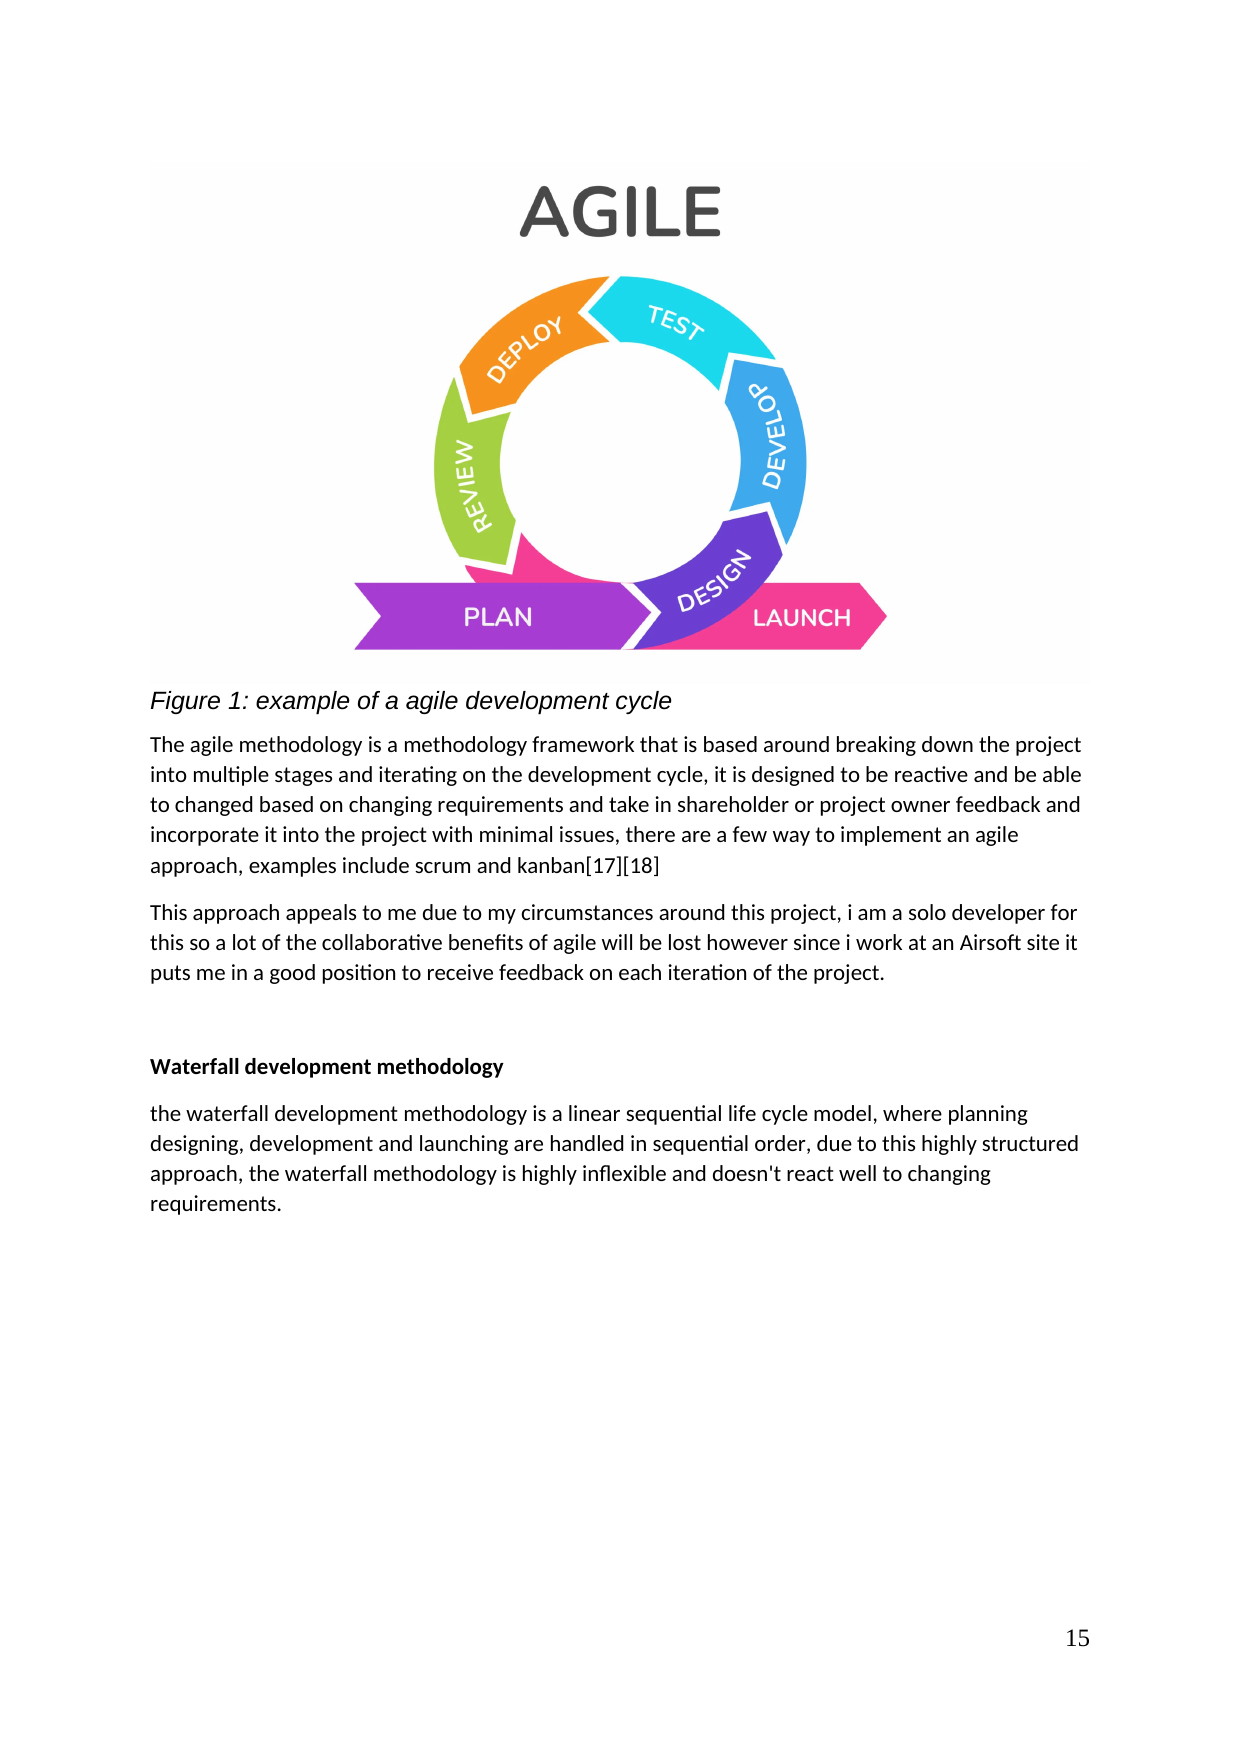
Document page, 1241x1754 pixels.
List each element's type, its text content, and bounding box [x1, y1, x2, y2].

text The agile methodology is a methodology framework that is based around breaking down the project into multiple stages and iterating on the development cycle, it is designed to be reactive and be able to changed based on changing requirements and take in shareholder or project owner feedback and incorporate it into the project with minimal issues, there are a few way to implement an agile approach, examples include scrum and kanban[17][18] [150, 728, 1090, 879]
text This approach appeals to me due to my circumstances around this project, i am a solo developer for this so a lot of the collaborative benefits of agile will be lost however since i work at an Airsoft site it puts me in a good position to receive feedback on each iteration of the project. [150, 898, 1090, 986]
picture [150, 162, 1091, 684]
text the waterfall development methodology is a linear sequential life cycle model, where planning designing, development and launching are handled in sequential order, due to this highly structured approach, the waterfall methodology is highly inflexible and doesn't react well to changing requirements. [150, 1099, 1090, 1217]
text Waterfall development methodology [150, 1052, 1090, 1080]
